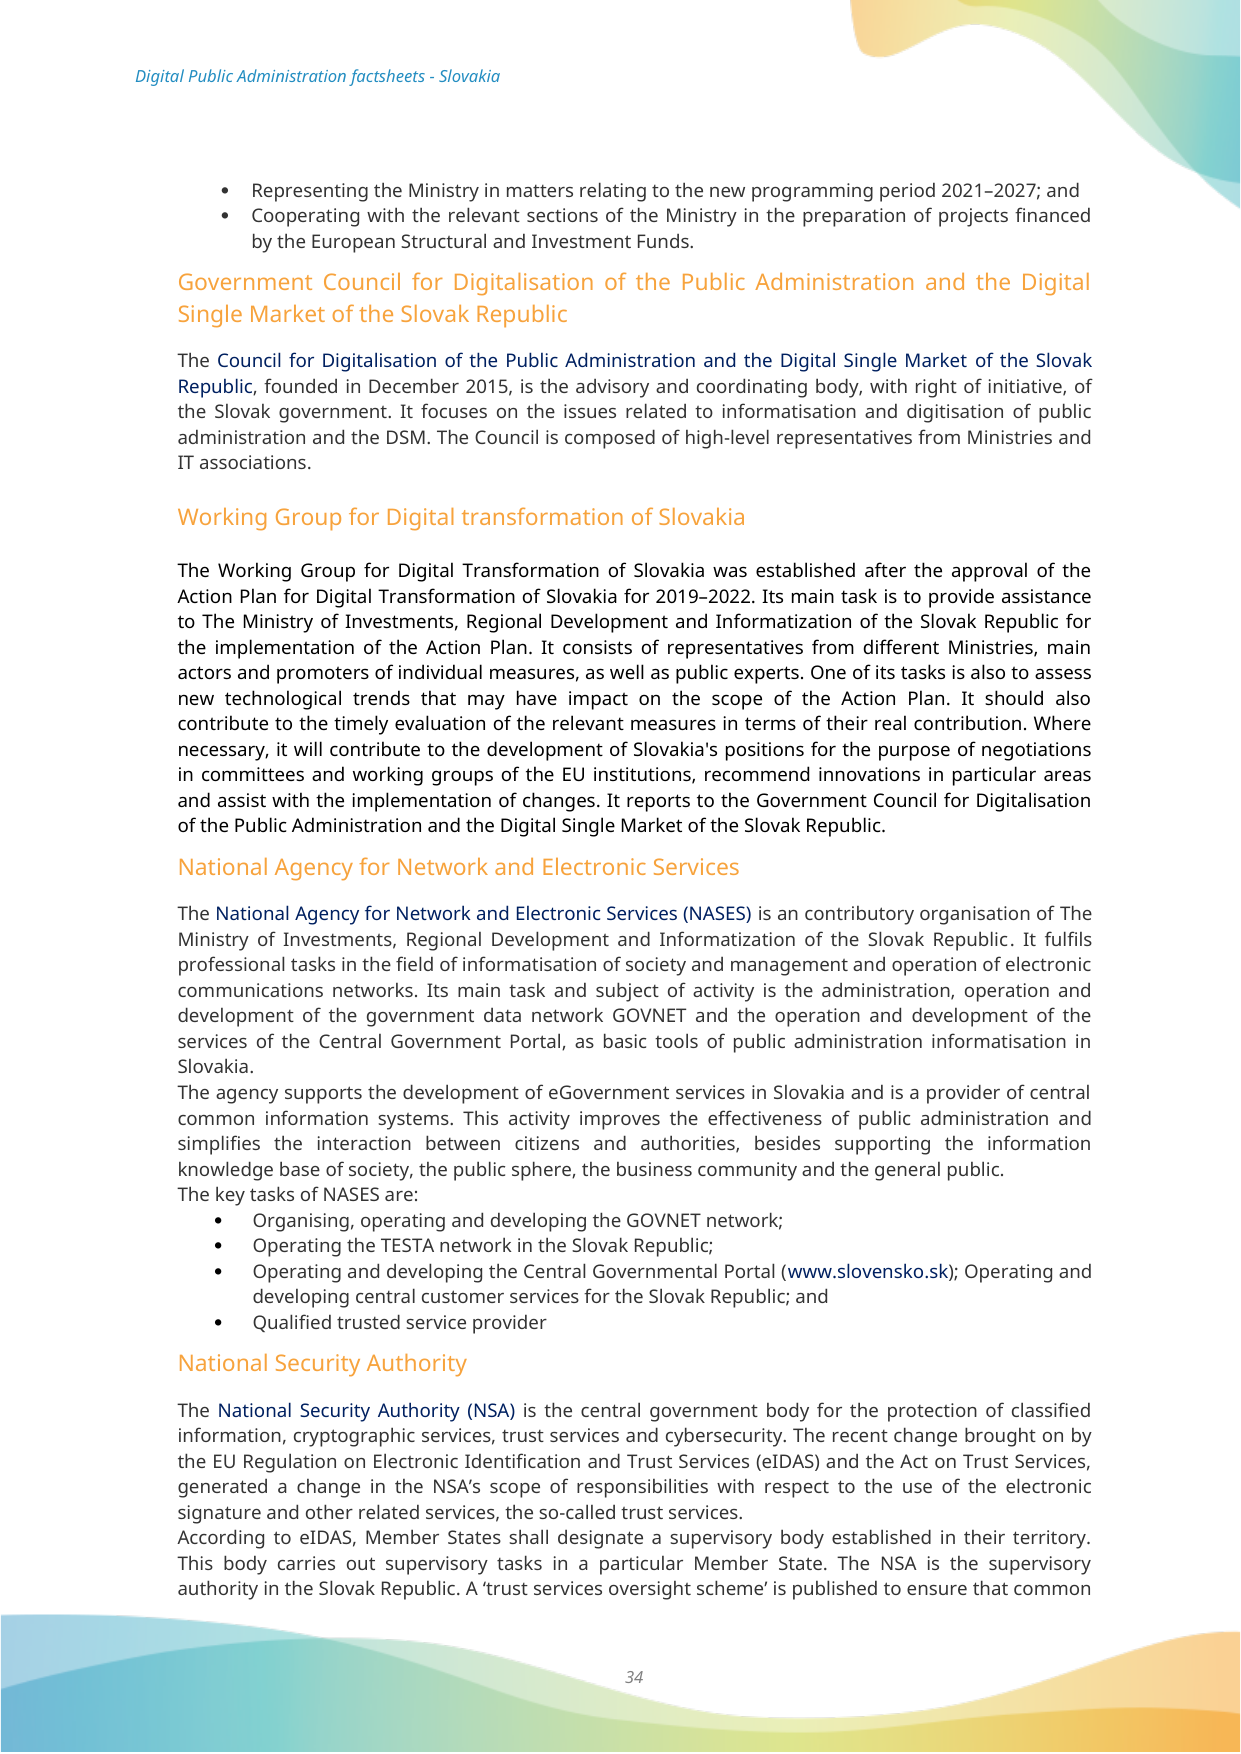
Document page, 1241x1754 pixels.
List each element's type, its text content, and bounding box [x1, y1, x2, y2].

text The key tasks of NASES are: [177, 1181, 1092, 1207]
list Cooperating with the relevant sections of the Ministry in the preparation of projects financed by the European Structural and Investment Funds. [222, 203, 1092, 254]
subtitle Government Council for Digitalisation of the Public Administration and the Digital Single Market of the Slovak Republic [177, 266, 1092, 329]
text The National Agency for Network and Electronic Services (NASES) is an contributory organisation of The Ministry of Investments, Regional Development and Informatization of the Slovak Republic. It fulfils professional tasks in the field of informatisation of society and management and operation of electronic communications networks. Its main task and subject of activity is the administration, operation and development of the government data network GOVNET and the operation and development of the services of the Central Government Portal, as basic tools of public administration informatisation in Slovakia. [177, 901, 1092, 1079]
list Organising, operating and developing the GOVNET network; [215, 1207, 1092, 1232]
subtitle National Agency for Network and Electronic Services [177, 851, 1092, 882]
text The agency supports the development of eGovernment services in Slovakia and is a provider of central common information systems. This activity improves the effectiveness of public administration and simplifies the interaction between citizens and authorities, besides supporting the information knowledge base of society, the public sphere, the business community and the general public. [177, 1079, 1092, 1181]
text Working Group for Digital transformation of Slovakia [177, 501, 1092, 532]
list Qualified trusted service provider [215, 1309, 1092, 1334]
picture [325, 0, 1241, 213]
text The Working Group for Digital Transformation of Slovakia was established after the approval of the Action Plan for Digital Transformation of Slovakia for 2019–2022. Its main task is to provide assistance to The Ministry of Investments, Regional Development and Informatization of the Slovak Republic for the implementation of the Action Plan. It consists of representatives from different Ministries, main actors and promoters of individual measures, as well as public experts. One of its tasks is also to assess new technological trends that may have impact on the scope of the Action Plan. It should also contribute to the timely evaluation of the relevant measures in terms of their real contribution. Where necessary, it will contribute to the development of Slovakia's positions for the purpose of negotiations in committees and working groups of the EU institutions, recommend innovations in particular areas and assist with the implementation of changes. It reports to the Government Council for Digitalisation of the Public Administration and the Digital Single Market of the Slovak Republic. [177, 557, 1092, 838]
list Operating and developing the Central Governmental Portal (www.slovensko.sk); Operating and developing central customer services for the Slovak Republic; and [215, 1258, 1092, 1309]
text The Council for Digitalisation of the Public Administration and the Digital Single Market of the Slovak Republic, founded in December 2015, is the advisory and coordinating body, with right of initiative, of the Slovak government. It focuses on the issues related to informatisation and digitisation of public administration and the DSM. The Council is composed of high-level representatives from Ministries and IT associations. [177, 348, 1092, 475]
picture [0, 1611, 1241, 1752]
text The National Security Authority (NSA) is the central government body for the protection of classified information, cryptographic services, trust services and cybersecurity. The recent change brought on by the EU Regulation on Electronic Identification and Trust Services (eIDAS) and the Act on Trust Services, generated a change in the NSA’s scope of responsibilities with respect to the use of the electronic signature and other related services, the so-called trust services. [177, 1397, 1092, 1525]
list Representing the Ministry in matters relating to the new programming period 2021–2027; and [222, 177, 1092, 203]
list Operating the TESTA network in the Slovak Republic; [215, 1232, 1092, 1258]
subtitle National Security Authority [177, 1347, 1092, 1378]
